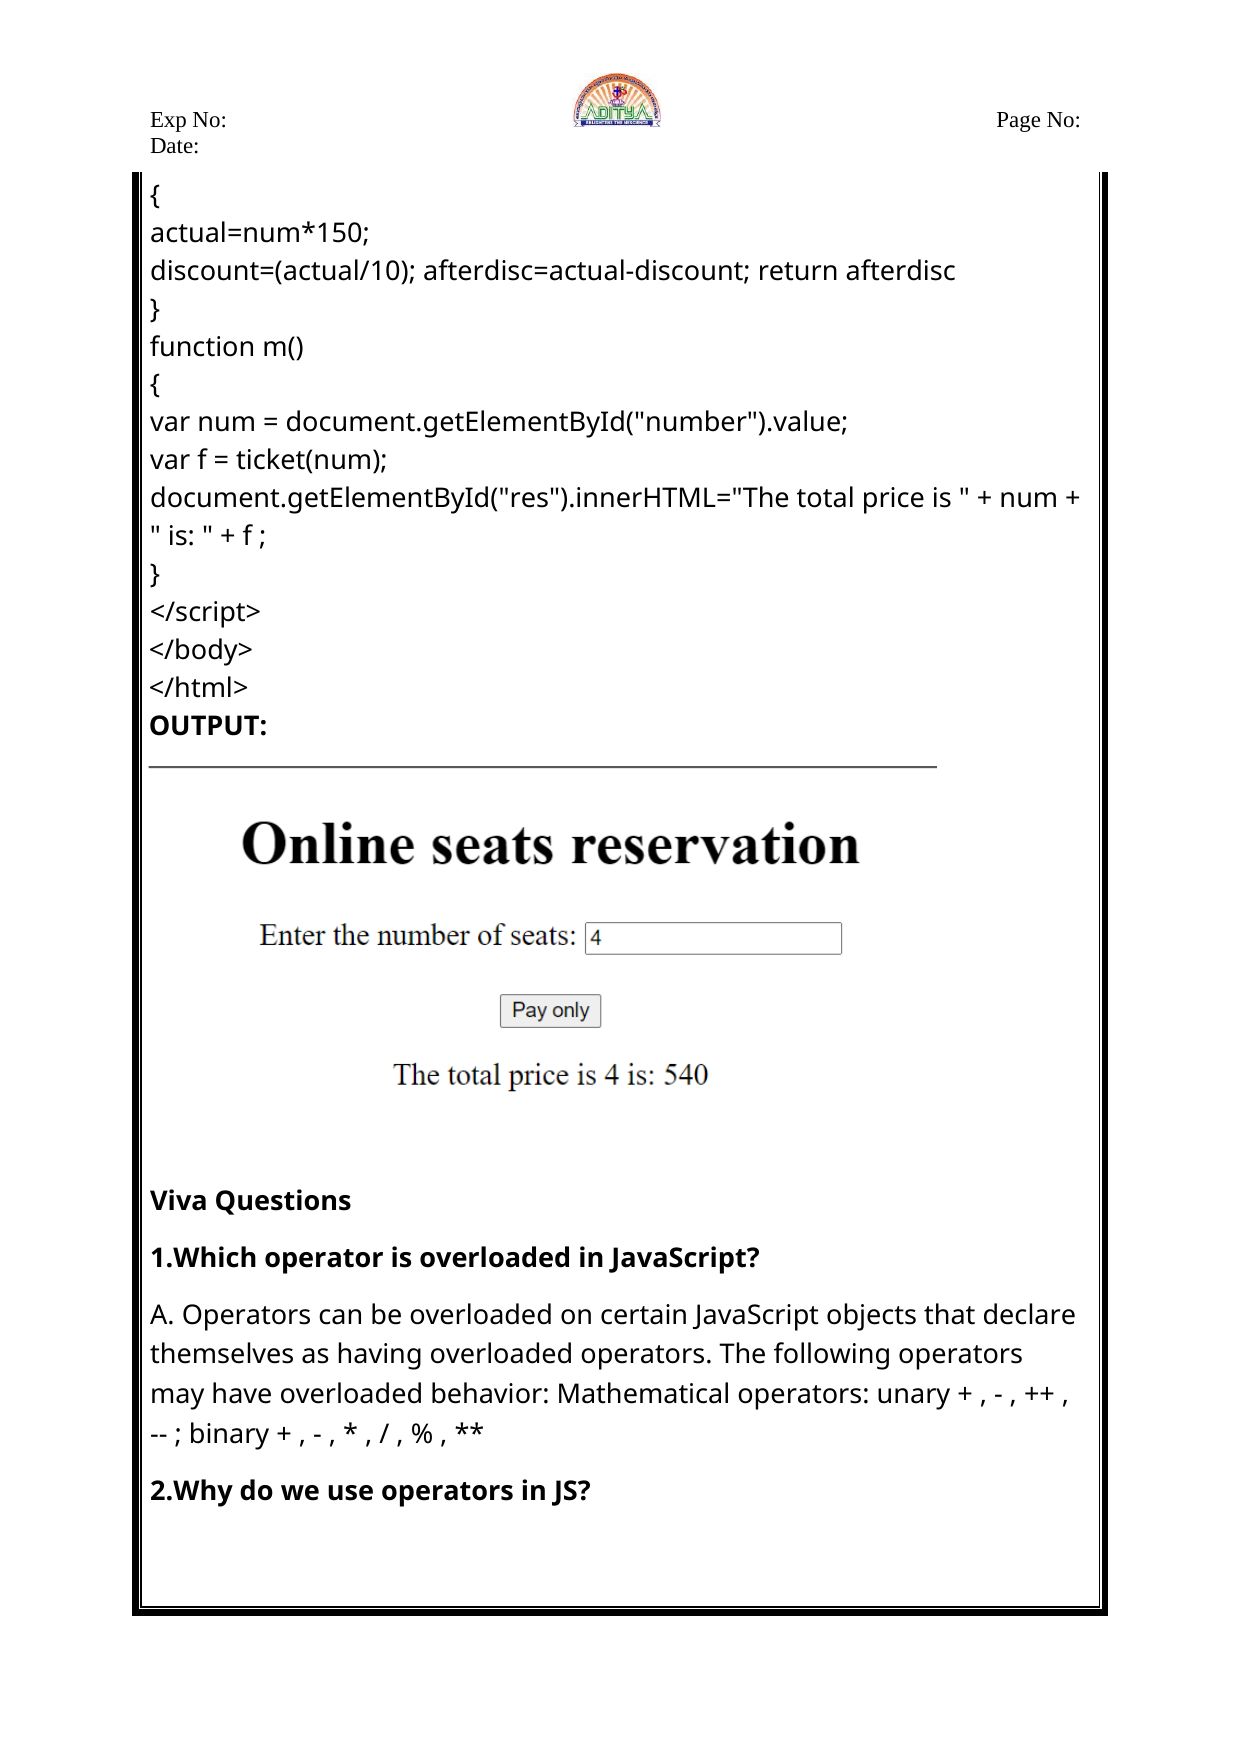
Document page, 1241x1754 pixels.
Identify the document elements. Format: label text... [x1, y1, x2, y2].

text 2.Why do we use operators in JS? [150, 1471, 1097, 1508]
text } [148, 554, 1097, 591]
picture [148, 766, 937, 1159]
text { [148, 175, 1097, 212]
text function m() [148, 327, 1097, 364]
text var num = document.getElementById("number").value; [148, 403, 1097, 440]
text </body> [148, 630, 1097, 667]
text actual=num*150; [148, 213, 1097, 250]
text var f = ticket(num); [148, 441, 1097, 478]
text { [148, 365, 1097, 402]
text </script> [148, 592, 1097, 629]
text } [148, 289, 1097, 326]
text discount=(actual/10); afterdisc=actual-discount; return afterdisc [148, 251, 1097, 288]
text Viva Questions [150, 1182, 1078, 1218]
text 1.Which operator is overloaded in JavaScript? [150, 1238, 1078, 1275]
picture [572, 73, 661, 127]
text </html> [148, 668, 1097, 705]
text A. Operators can be overloaded on certain JavaScript objects that declare themselves as having overloaded operators. The following operators may have overloaded behavior: Mathematical operators: unary + , - , ++ , -- ; binary + , - , * , / , % , ** [150, 1295, 1078, 1451]
text OUTPUT: [148, 706, 1093, 743]
text document.getElementById("res").innerHTML="The total price is " + num + " is: " + f ; [148, 479, 1097, 553]
